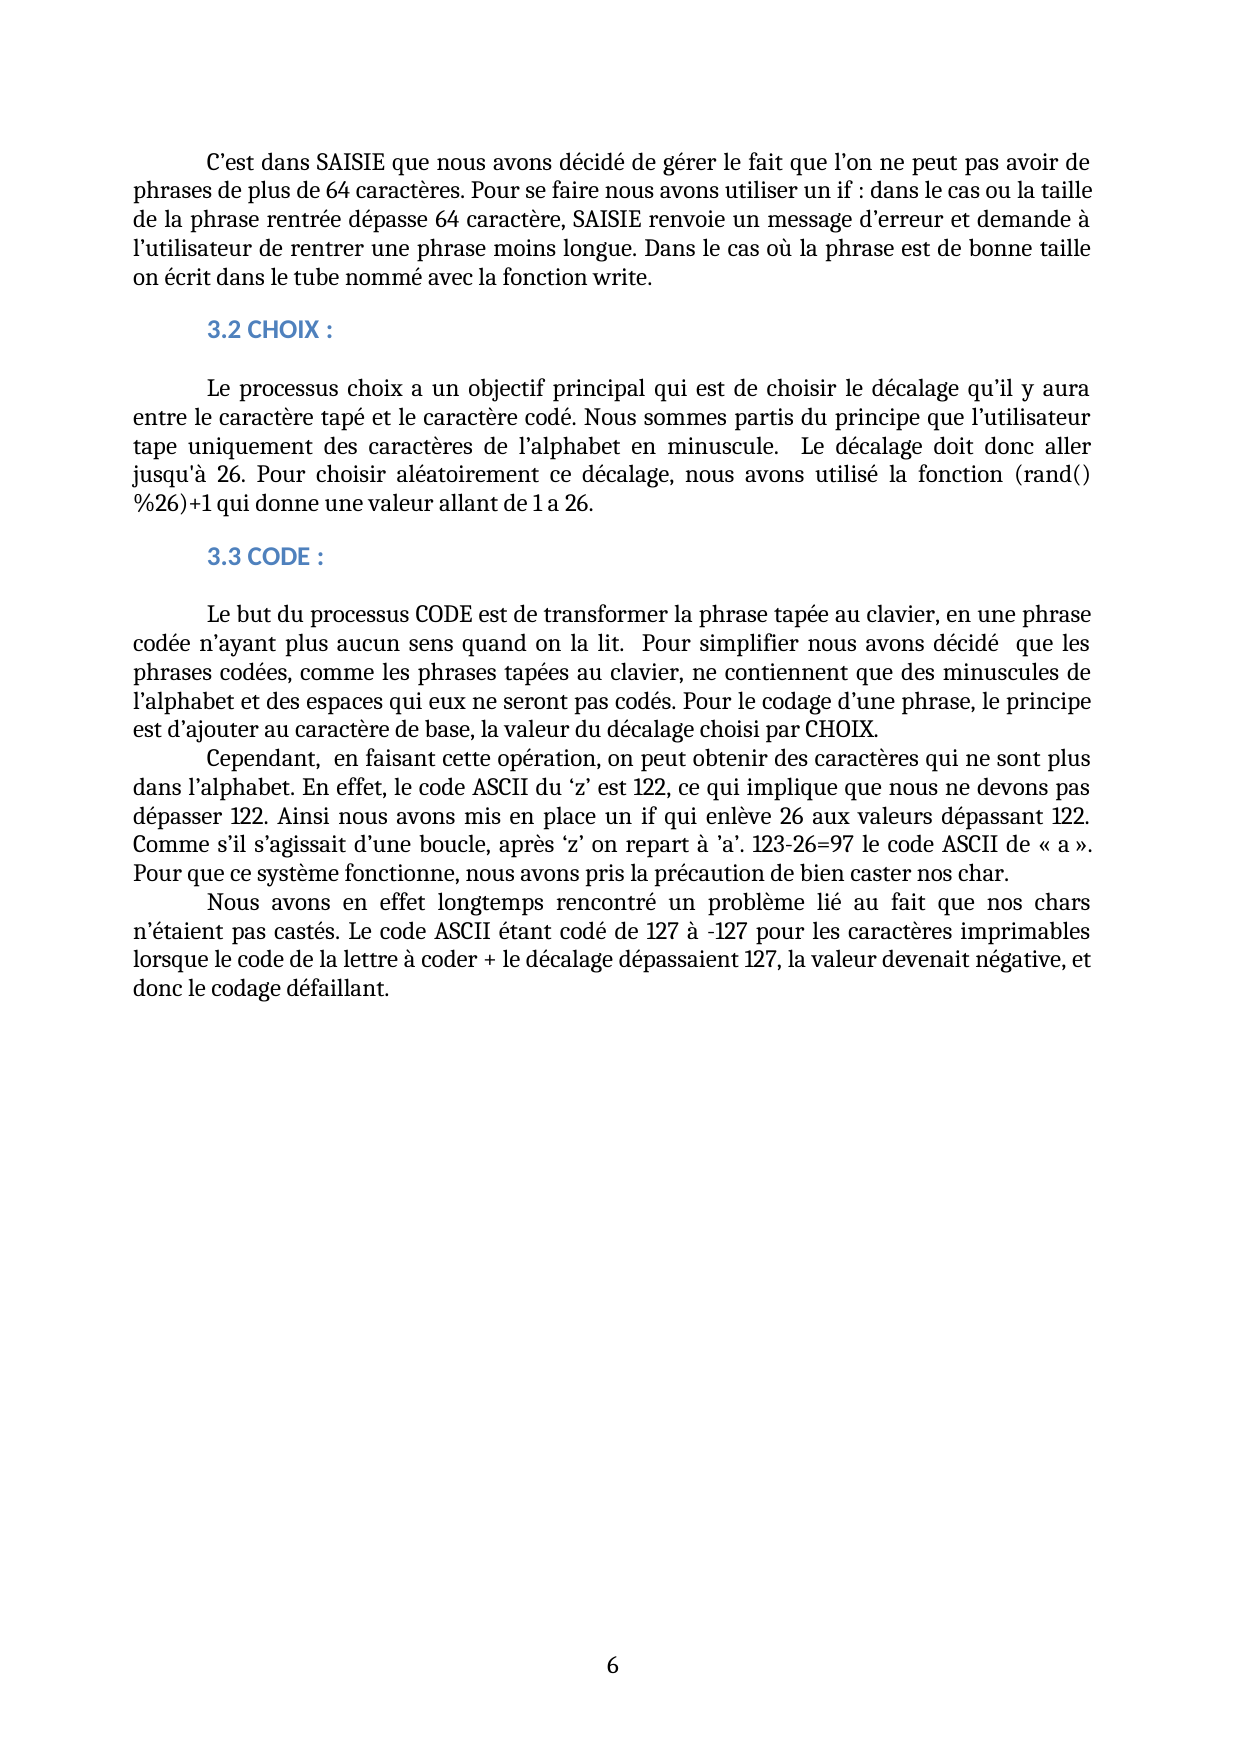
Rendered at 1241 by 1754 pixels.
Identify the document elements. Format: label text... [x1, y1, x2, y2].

subtitle 3.3 CODE : [133, 539, 1092, 572]
text Cependant, en faisant cette opération, on peut obtenir des caractères qui ne sont plus dans l’alphabet. En effet, le code ASCII du ‘z’ est 122, ce qui implique que nous ne devons pas dépasser 122. Ainsi nous avons mis en place un if qui enlève 26 aux valeurs dépassant 122. Comme s’il s’agissait d’une boucle, après ‘z’ on repart à ’a’. 123-26=97 le code ASCII de « a ». Pour que ce système fonctionne, nous avons pris la précaution de bien caster nos char. [133, 744, 1092, 888]
subtitle 3.2 CHOIX : [133, 312, 1092, 345]
text C’est dans SAISIE que nous avons décidé de gérer le fait que l’on ne peut pas avoir de phrases de plus de 64 caractères. Pour se faire nous avons utiliser un if : dans le cas ou la taille de la phrase rentrée dépasse 64 caractère, SAISIE renvoie un message d’erreur et demande à l’utilisateur de rentrer une phrase moins longue. Dans le cas où la phrase est de bonne taille on écrit dans le tube nommé avec la fonction write. [133, 148, 1092, 291]
text Le but du processus CODE est de transformer la phrase tapée au clavier, en une phrase codée n’ayant plus aucun sens quand on la lit. Pour simplifier nous avons décidé que les phrases codées, comme les phrases tapées au clavier, ne contiennent que des minuscules de l’alphabet et des espaces qui eux ne seront pas codés. Pour le codage d’une phrase, le principe est d’ajouter au caractère de base, la valeur du décalage choisi par CHOIX. [133, 600, 1092, 744]
text Le processus choix a un objectif principal qui est de choisir le décalage qu’il y aura entre le caractère tapé et le caractère codé. Nous sommes partis du principe que l’utilisateur tape uniquement des caractères de l’alphabet en minuscule. Le décalage doit donc aller jusqu'à 26. Pour choisir aléatoirement ce décalage, nous avons utilisé la fonction (rand()%26)+1 qui donne une valeur allant de 1 a 26. [133, 374, 1092, 518]
text Nous avons en effet longtemps rencontré un problème lié au fait que nos chars n’étaient pas castés. Le code ASCII étant codé de 127 à -127 pour les caractères imprimables lorsque le code de la lettre à coder + le décalage dépassaient 127, la valeur devenait négative, et donc le codage défaillant. [133, 888, 1092, 1003]
